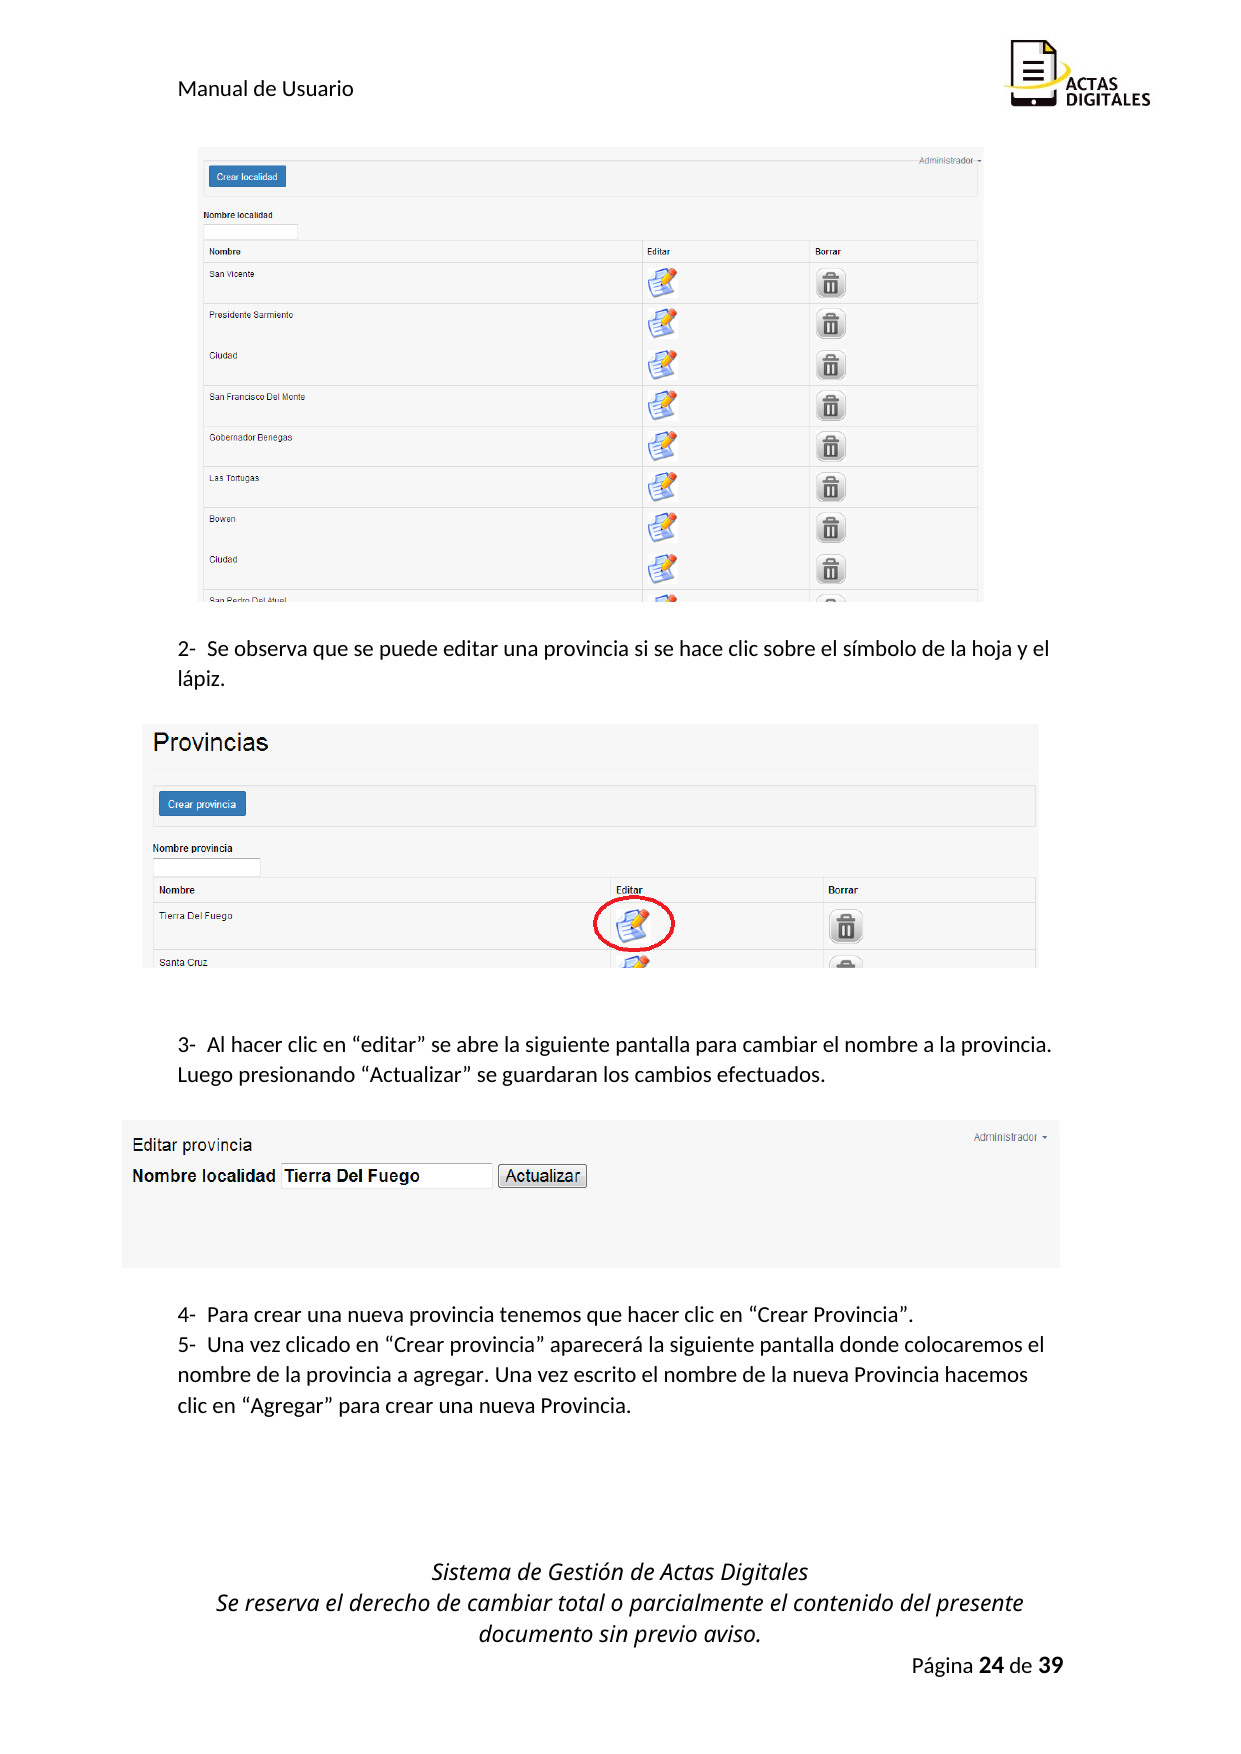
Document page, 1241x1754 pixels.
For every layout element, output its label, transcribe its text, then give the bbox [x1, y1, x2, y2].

list Una vez clicado en “Crear provincia” aparecerá la siguiente pantalla donde colocaremos el nombre de la provincia a agregar. Una vez escrito el nombre de la nueva Provincia hacemos clic en “Agregar” para crear una nueva Provincia. [177, 1330, 1063, 1419]
list Se observa que se puede editar una provincia si se hace clic sobre el símbolo de la hoja y el lápiz. [177, 634, 1063, 692]
picture [121, 1120, 1060, 1268]
picture [1003, 34, 1161, 114]
list Para crear una nueva provincia tenemos que hacer clic en “Crear Provincia”. [177, 1300, 1063, 1328]
picture [142, 724, 1039, 968]
list Al hacer clic en “editar” se abre la siguiente pantalla para cambiar el nombre a la provincia. Luego presionando “Actualizar” se guardaran los cambios efectuados. [177, 1030, 1063, 1088]
picture [197, 147, 984, 602]
